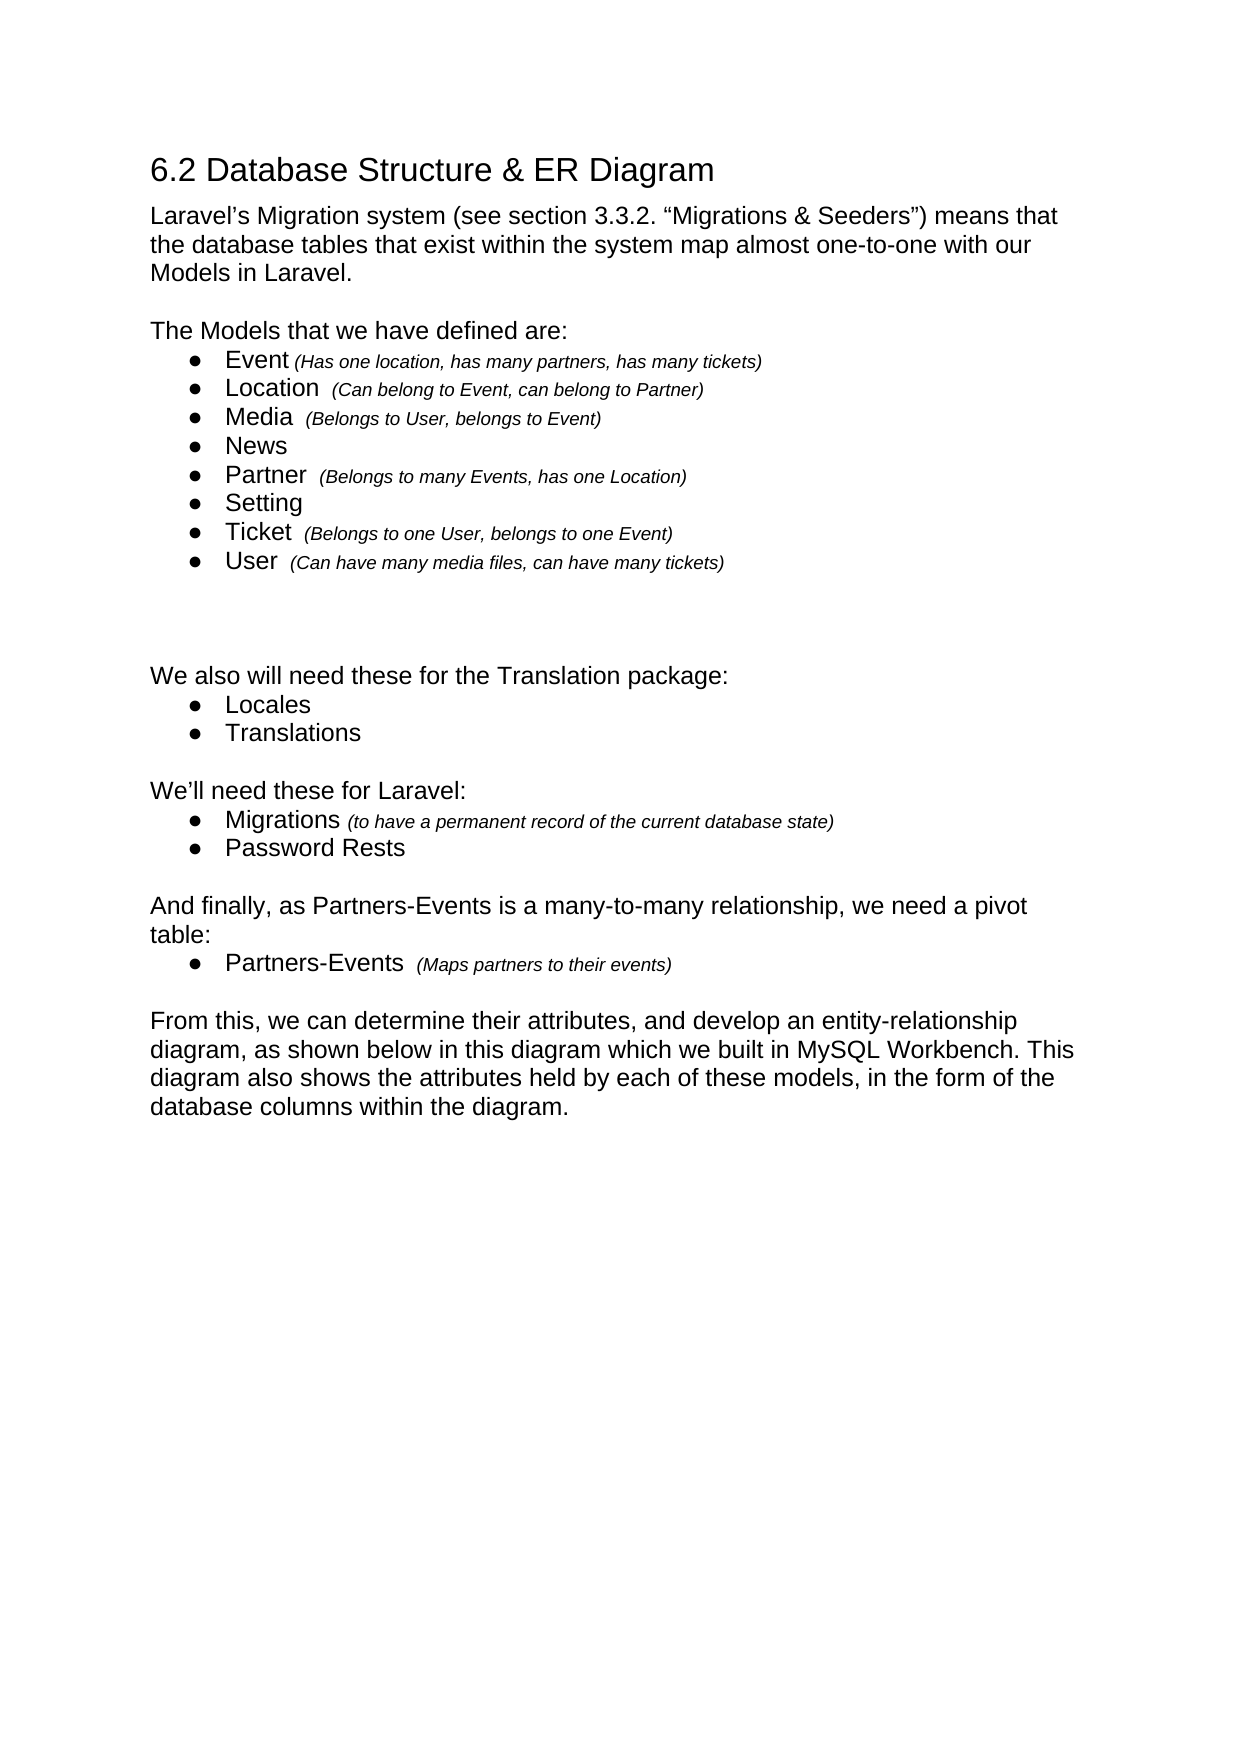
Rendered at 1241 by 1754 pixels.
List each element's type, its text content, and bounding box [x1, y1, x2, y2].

subtitle 6.2 Database Structure & ER Diagram [150, 150, 1090, 188]
list Setting [187, 488, 1090, 517]
text We also will need these for the Translation package: [150, 661, 1090, 690]
list Partners-Events (Maps partners to their events) [187, 948, 1090, 977]
list Partner (Belongs to many Events, has one Location) [187, 460, 1090, 488]
text We’ll need these for Laravel: [150, 776, 1090, 805]
text And finally, as Partners-Events is a many-to-many relationship, we need a pivot table: [150, 891, 1090, 948]
list Locales [187, 690, 1090, 718]
text Laravel’s Migration system (see section 3.3.2. “Migrations & Seeders”) means that the database tables that exist within the system map almost one-to-one with our Models in Laravel. [150, 201, 1090, 287]
list User (Can have many media files, can have many tickets) [187, 546, 1090, 575]
list Translations [187, 718, 1090, 747]
list Media (Belongs to User, belongs to Event) [187, 402, 1090, 431]
list News [187, 431, 1090, 460]
list Password Rests [187, 833, 1090, 862]
list Location (Can belong to Event, can belong to Partner) [187, 373, 1090, 402]
list Migrations (to have a permanent record of the current database state) [187, 805, 1090, 833]
list Ticket (Belongs to one User, belongs to one Event) [187, 517, 1090, 546]
text The Models that we have defined are: [150, 316, 1090, 345]
list Event (Has one location, has many partners, has many tickets) [187, 345, 1090, 373]
text From this, we can determine their attributes, and develop an entity-relationship diagram, as shown below in this diagram which we built in MySQL Workbench. This diagram also shows the attributes held by each of these models, in the form of the database columns within the diagram. [150, 1006, 1090, 1121]
